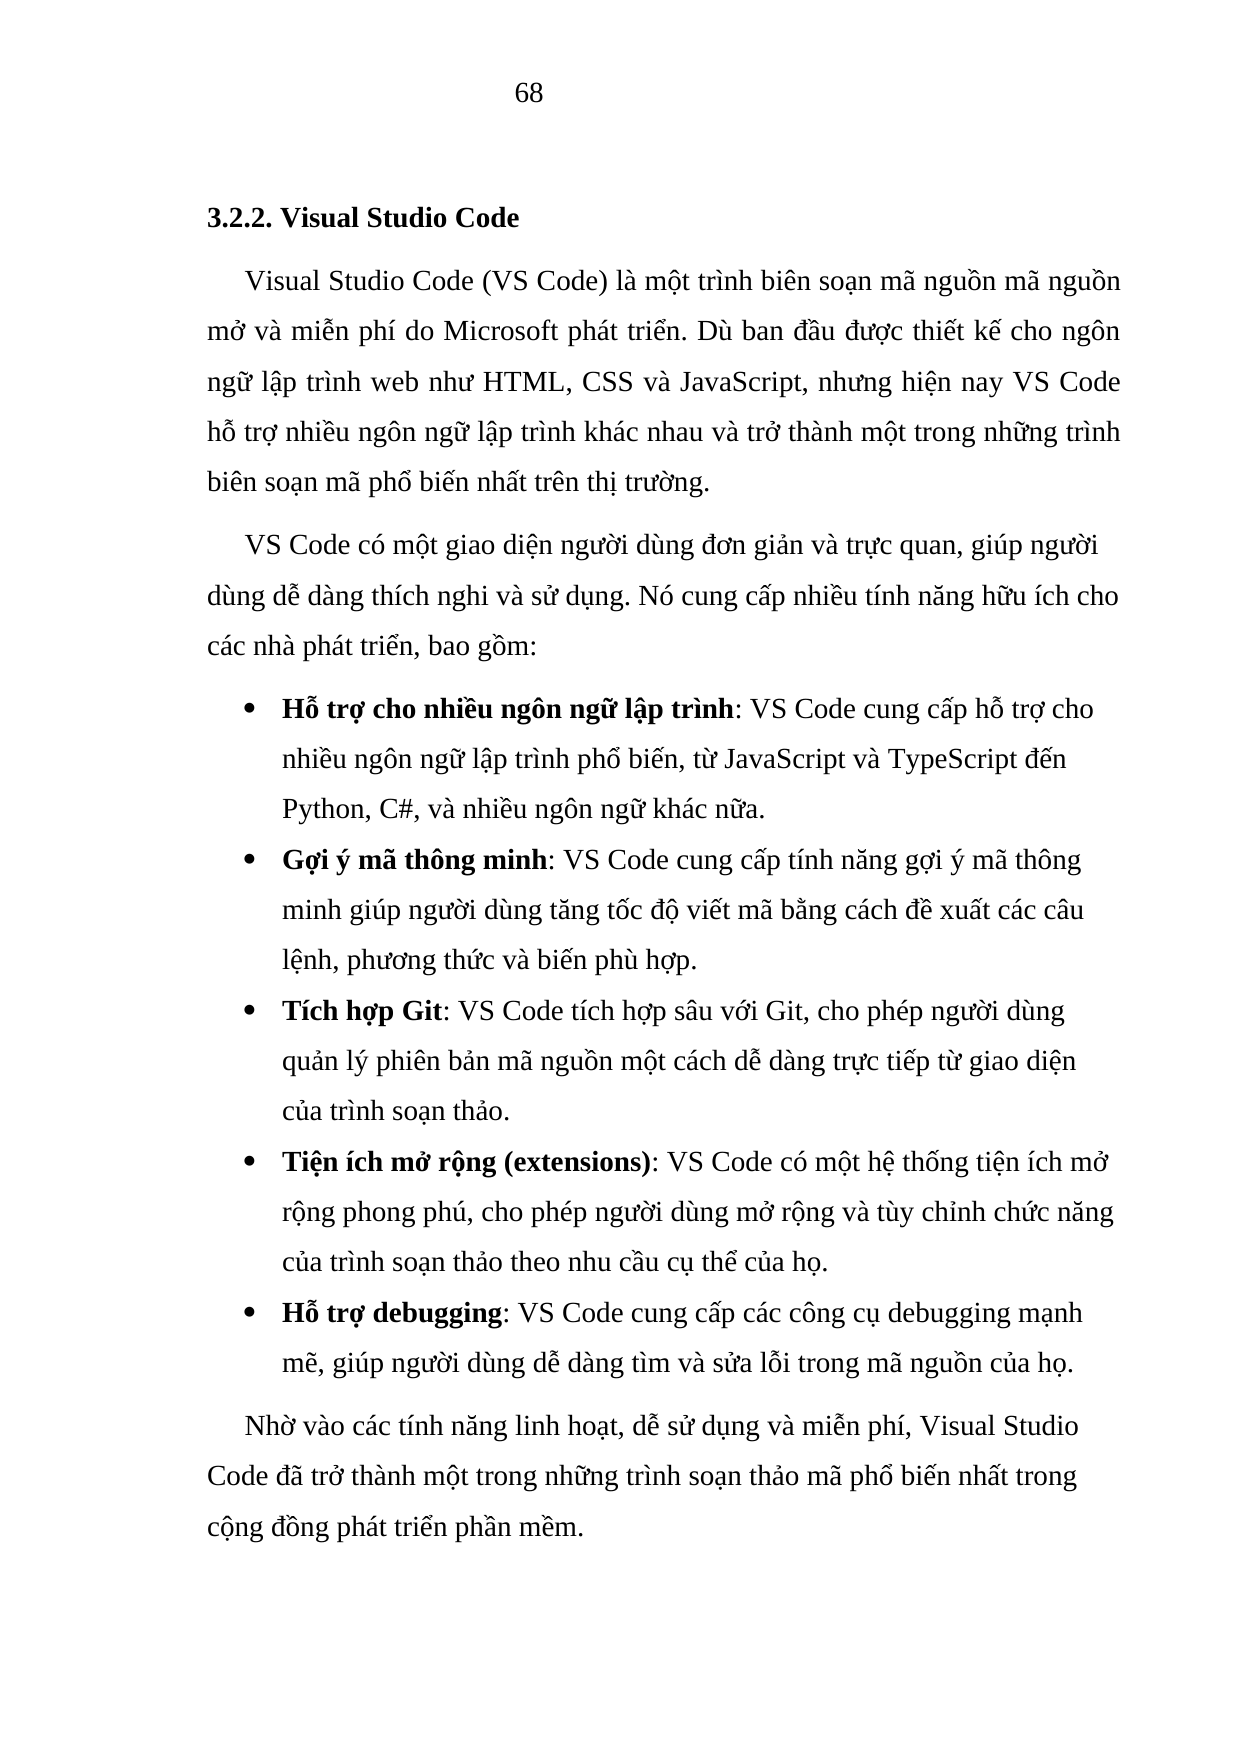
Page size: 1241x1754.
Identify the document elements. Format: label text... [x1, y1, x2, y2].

text Nhờ vào các tính năng linh hoạt, dễ sử dụng và miễn phí, Visual Studio Code đã trở thành một trong những trình soạn thảo mã phổ biến nhất trong cộng đồng phát triển phần mềm. [207, 1408, 1122, 1542]
list Hỗ trợ cho nhiều ngôn ngữ lập trình: VS Code cung cấp hỗ trợ cho nhiều ngôn ngữ lập trình phổ biến, từ JavaScript và TypeScript đến Python, C#, và nhiều ngôn ngữ khác nữa. [244, 691, 1122, 825]
text Visual Studio Code (VS Code) là một trình biên soạn mã nguồn mã nguồn mở và miễn phí do Microsoft phát triển. Dù ban đầu được thiết kế cho ngôn ngữ lập trình web như HTML, CSS và JavaScript, nhưng hiện nay VS Code hỗ trợ nhiều ngôn ngữ lập trình khác nhau và trở thành một trong những trình biên soạn mã phổ biến nhất trên thị trường. [207, 263, 1122, 498]
list Tiện ích mở rộng (extensions): VS Code có một hệ thống tiện ích mở rộng phong phú, cho phép người dùng mở rộng và tùy chỉnh chức năng của trình soạn thảo theo nhu cầu cụ thể của họ. [244, 1144, 1122, 1278]
text VS Code có một giao diện người dùng đơn giản và trực quan, giúp người dùng dễ dàng thích nghi và sử dụng. Nó cung cấp nhiều tính năng hữu ích cho các nhà phát triển, bao gồm: [207, 527, 1122, 661]
list Tích hợp Git: VS Code tích hợp sâu với Git, cho phép người dùng quản lý phiên bản mã nguồn một cách dễ dàng trực tiếp từ giao diện của trình soạn thảo. [244, 993, 1122, 1127]
list Gợi ý mã thông minh: VS Code cung cấp tính năng gợi ý mã thông minh giúp người dùng tăng tốc độ viết mã bằng cách đề xuất các câu lệnh, phương thức và biến phù hợp. [244, 842, 1122, 976]
subtitle 3.2.2. Visual Studio Code [207, 200, 1122, 234]
list Hỗ trợ debugging: VS Code cung cấp các công cụ debugging mạnh mẽ, giúp người dùng dễ dàng tìm và sửa lỗi trong mã nguồn của họ. [244, 1295, 1122, 1379]
